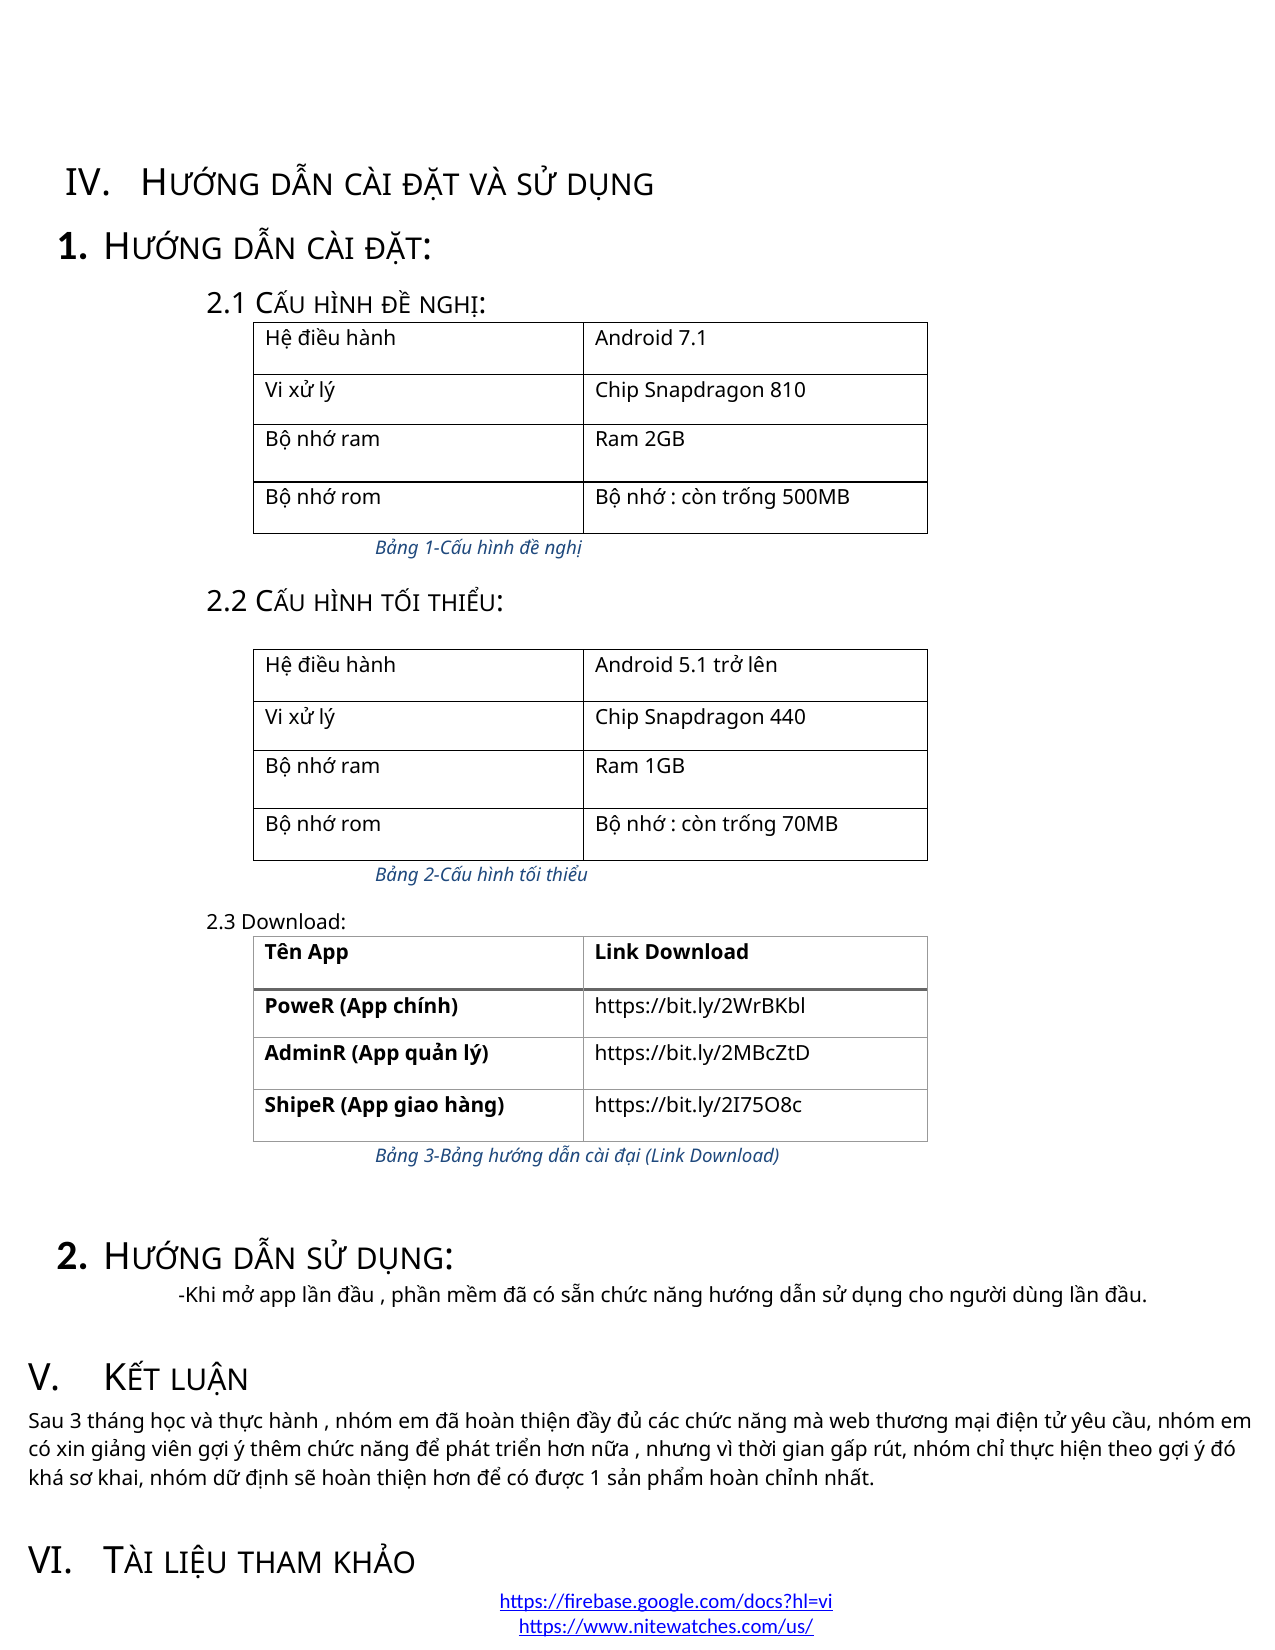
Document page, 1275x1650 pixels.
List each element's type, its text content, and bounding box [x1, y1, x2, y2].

table_cell Bộ nhớ rom [254, 483, 583, 533]
text https://www.nitewatches.com/us/ [0, 1613, 1275, 1639]
text https://firebase.google.com/docs?hl=vi [0, 1588, 1275, 1613]
subtitle 2.2 Cấu hình tối thiểu: [206, 581, 1275, 620]
table_cell Bộ nhớ ram [254, 425, 583, 481]
table_cell Vi xử lý [254, 702, 583, 750]
subtitle Kết luận [28, 1351, 1270, 1402]
table_cell https://bit.ly/2I75O8c [584, 1090, 927, 1141]
table_cell Chip Snapdragon 810 [584, 375, 927, 423]
text -Khi mở app lần đầu , phần mềm đã có sẵn chức năng hướng dẫn sử dụng cho người dùng lần đầu. [178, 1281, 1275, 1309]
table_cell PoweR (App chính) [254, 991, 583, 1037]
table_cell Chip Snapdragon 440 [584, 702, 927, 750]
table_cell AdminR (App quản lý) [254, 1038, 583, 1089]
table_cell Bộ nhớ rom [254, 809, 583, 860]
subtitle Hướng dẫn sử dụng: [56, 1229, 1270, 1281]
subtitle Tài liệu tham khảo [28, 1533, 1270, 1584]
subtitle Hướng dẫn cài đặt: [56, 219, 1270, 270]
table_header Link Download [584, 937, 927, 988]
table_cell Bộ nhớ : còn trống 500MB [584, 483, 927, 533]
subtitle 2.1 Cấu hình đề nghị: [206, 282, 1275, 322]
text 2.3 Download: [206, 907, 1275, 936]
subtitle Hướng dẫn cài đặt và sử dụng [66, 155, 1275, 206]
table_cell Ram 1GB [584, 751, 927, 808]
table_cell Bộ nhớ : còn trống 70MB [584, 809, 927, 860]
table_cell Bộ nhớ ram [254, 751, 583, 808]
list Sau 3 tháng học và thực hành , nhóm em đã hoàn thiện đầy đủ các chức năng mà web thương mại điện tử yêu cầu, nhóm em có xin giảng viên gợi ý thêm chức năng để phát triển hơn nữa , nhưng vì thời gian gấp rút, nhóm chỉ thực hiện theo gợi ý đó khá sơ khai, nhóm dữ định sẽ hoàn thiện hơn để có được 1 sản phẩm hoàn chỉnh nhất. [0, 1406, 1270, 1491]
table_cell Ram 2GB [584, 425, 927, 481]
table_header Android 5.1 trở lên [584, 650, 927, 701]
table_header Android 7.1 [584, 323, 927, 374]
table_cell Vi xử lý [254, 375, 583, 423]
table_header Hệ điều hành [254, 650, 583, 701]
table_cell https://bit.ly/2MBcZtD [584, 1038, 927, 1089]
table_cell https://bit.ly/2WrBKbl [584, 991, 927, 1037]
table_header Tên App [254, 937, 583, 988]
table_header Hệ điều hành [254, 323, 583, 374]
table_cell ShipeR (App giao hàng) [254, 1090, 583, 1141]
